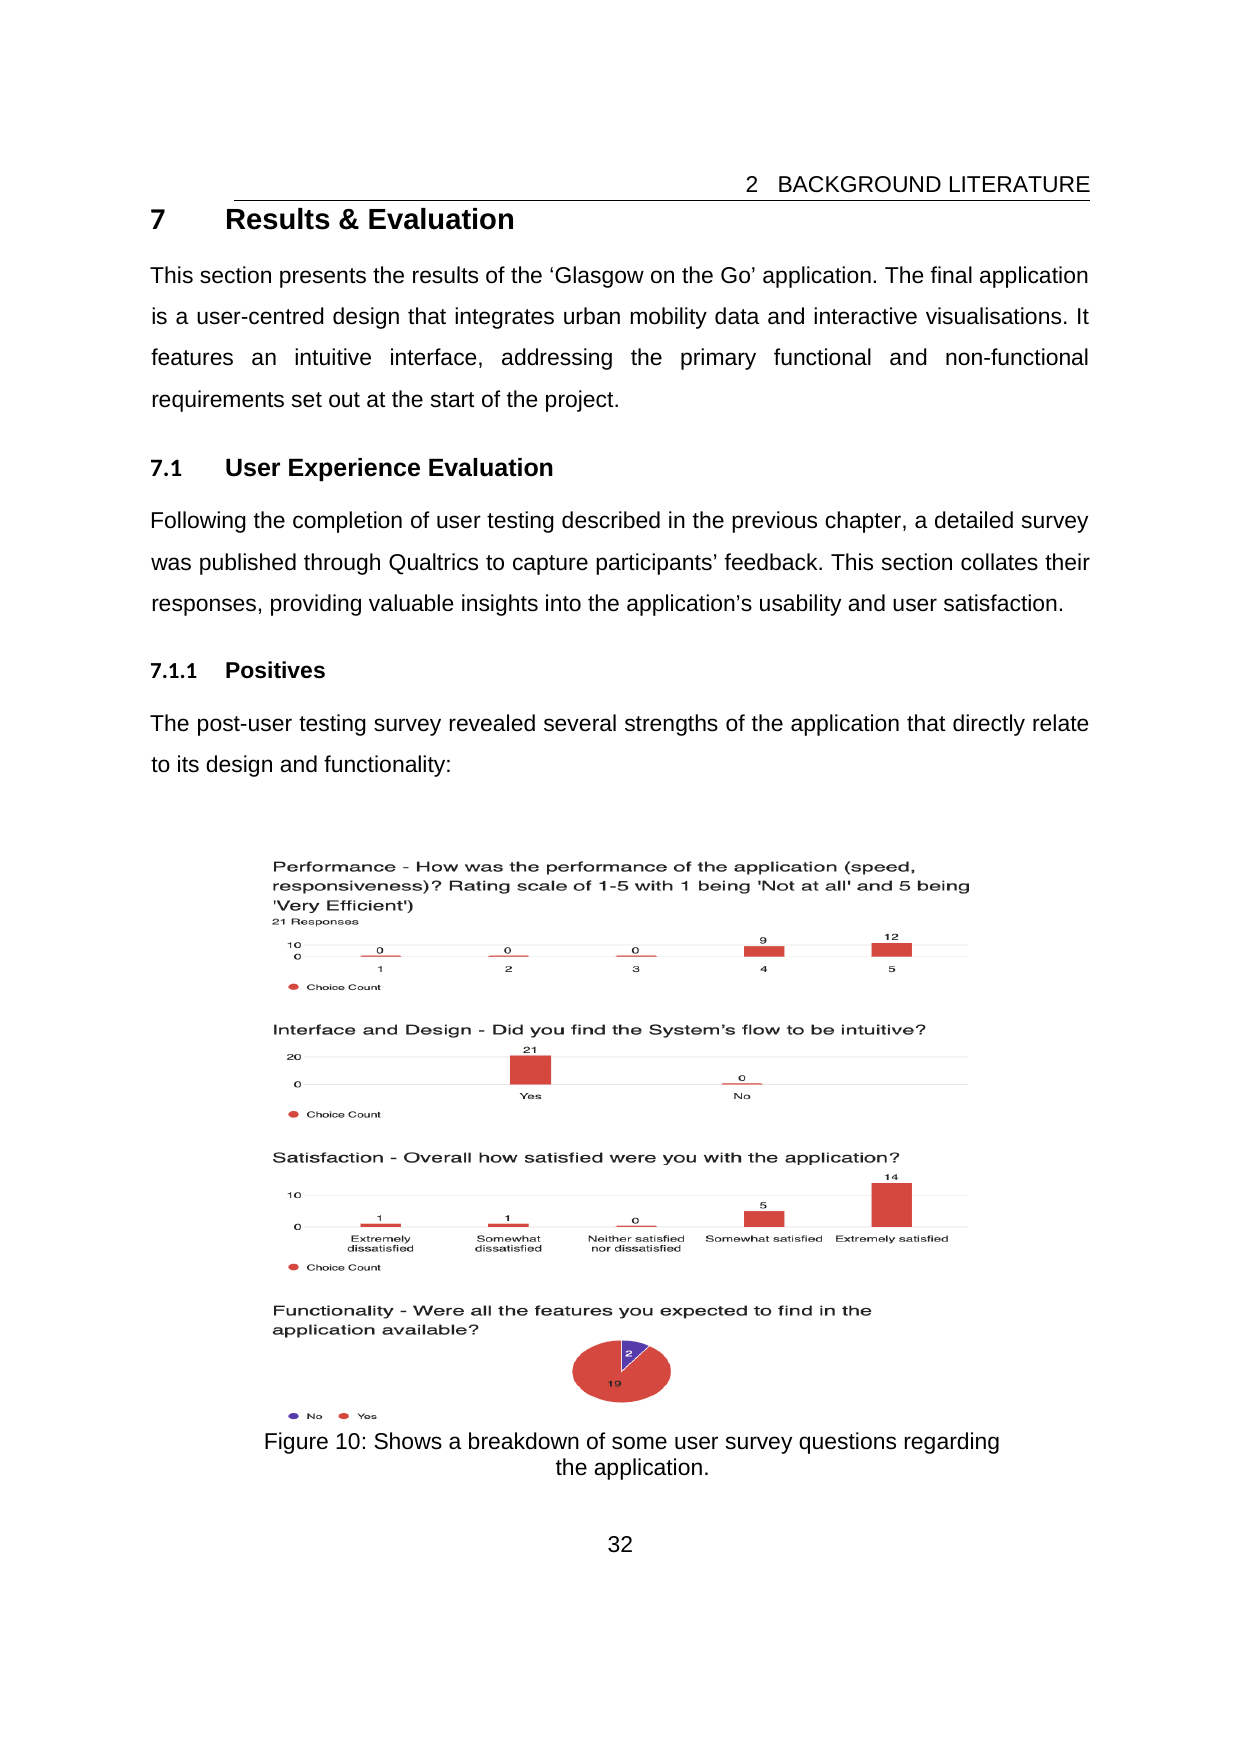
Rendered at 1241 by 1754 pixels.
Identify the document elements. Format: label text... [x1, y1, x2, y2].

subtitle User Experience Evaluation [150, 452, 1090, 482]
text The post-user testing survey revealed several strengths of the application that directly relate to its design and functionality: [150, 709, 1090, 777]
subtitle Positives [150, 657, 1090, 684]
text This section presents the results of the ‘Glasgow on the Go’ application. The final application is a user-centred design that integrates urban mobility data and interactive visualisations. It features an intuitive interface, addressing the primary functional and non-functional requirements set out at the start of the project. [150, 262, 1090, 412]
text Following the completion of user testing described in the previous chapter, a detailed survey was published through Qualtrics to capture participants’ feedback. This section collates their responses, providing valuable insights into the application’s usability and user satisfaction. [150, 507, 1090, 617]
picture [270, 852, 974, 1425]
subtitle Results & Evaluation [150, 200, 1090, 237]
